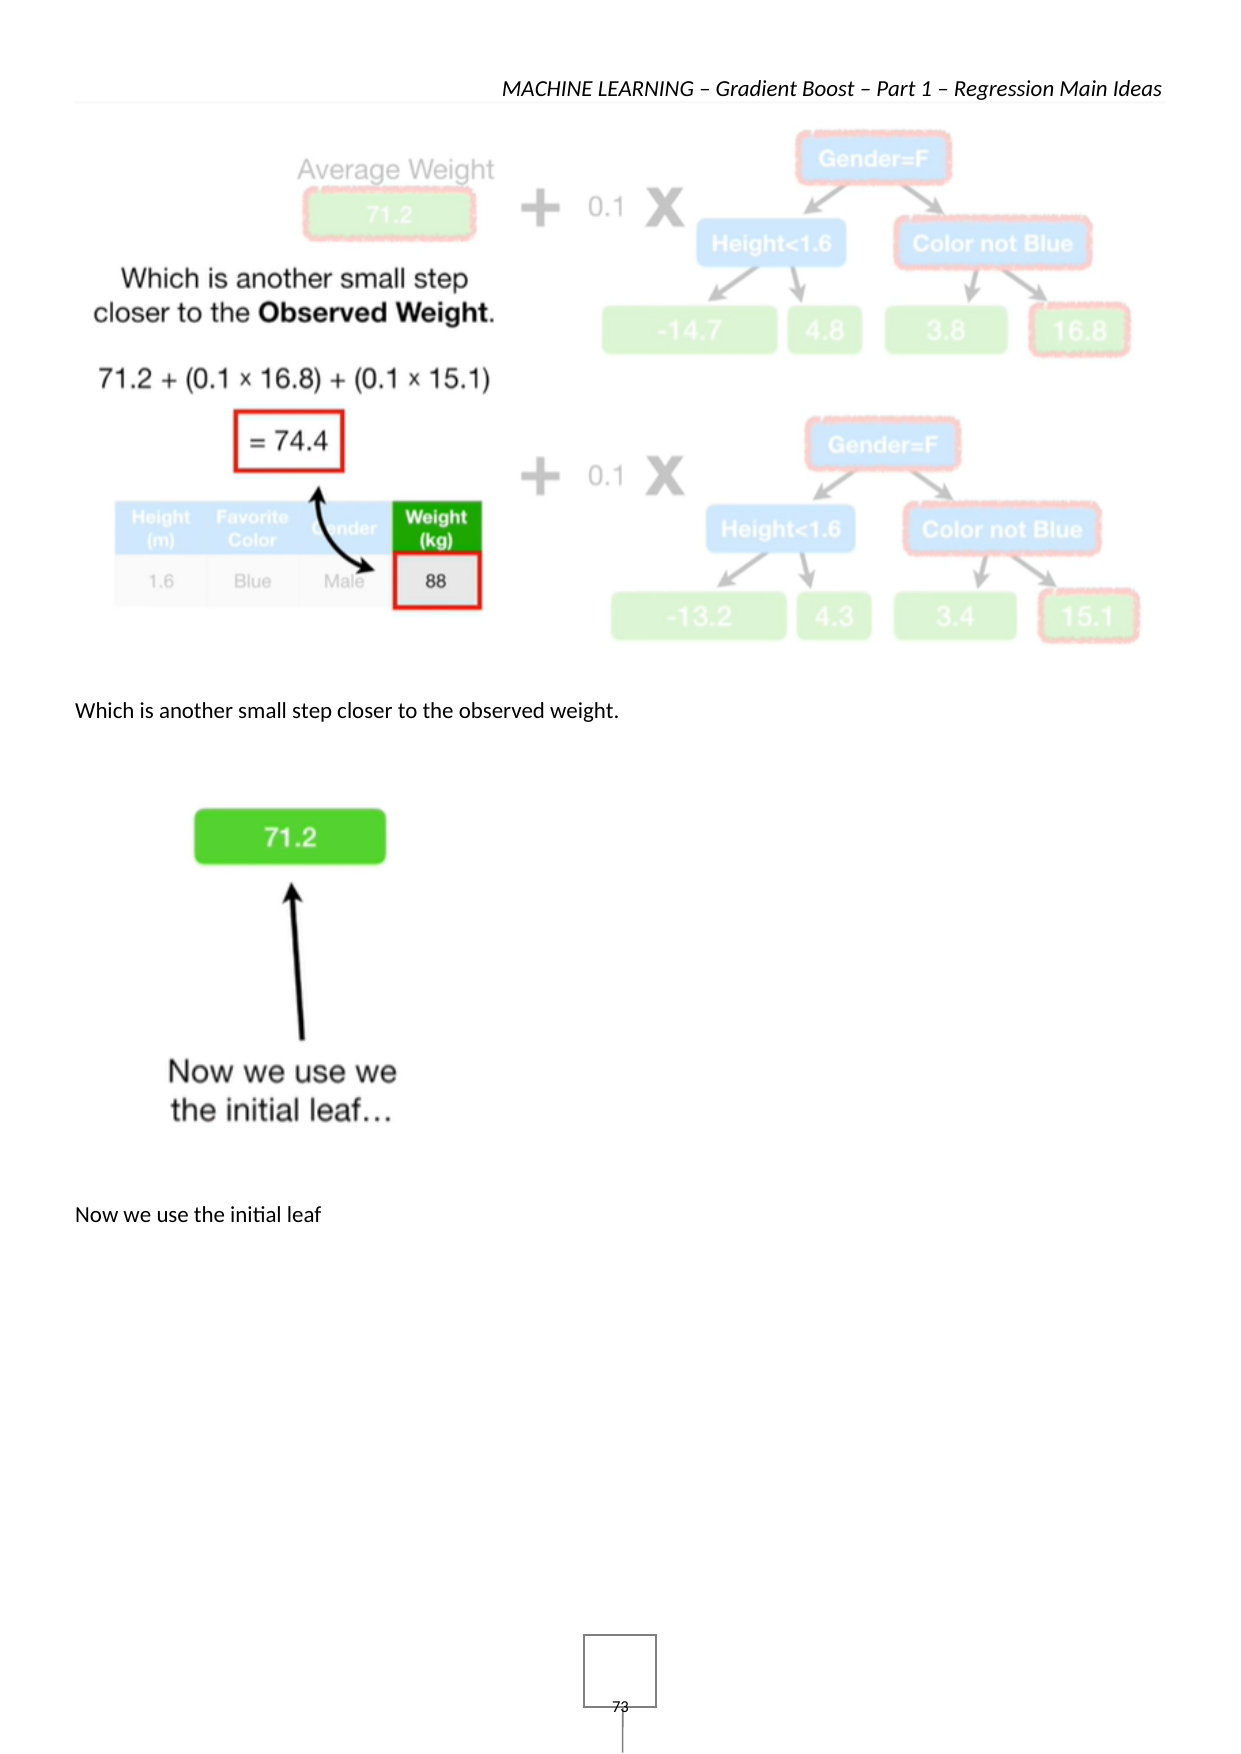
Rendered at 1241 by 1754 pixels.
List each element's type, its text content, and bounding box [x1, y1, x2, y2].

picture [75, 101, 1166, 696]
picture [75, 751, 579, 1201]
text Now we use the initial leaf [75, 1200, 1165, 1228]
text Which is another small step closer to the observed weight. [75, 696, 1165, 724]
